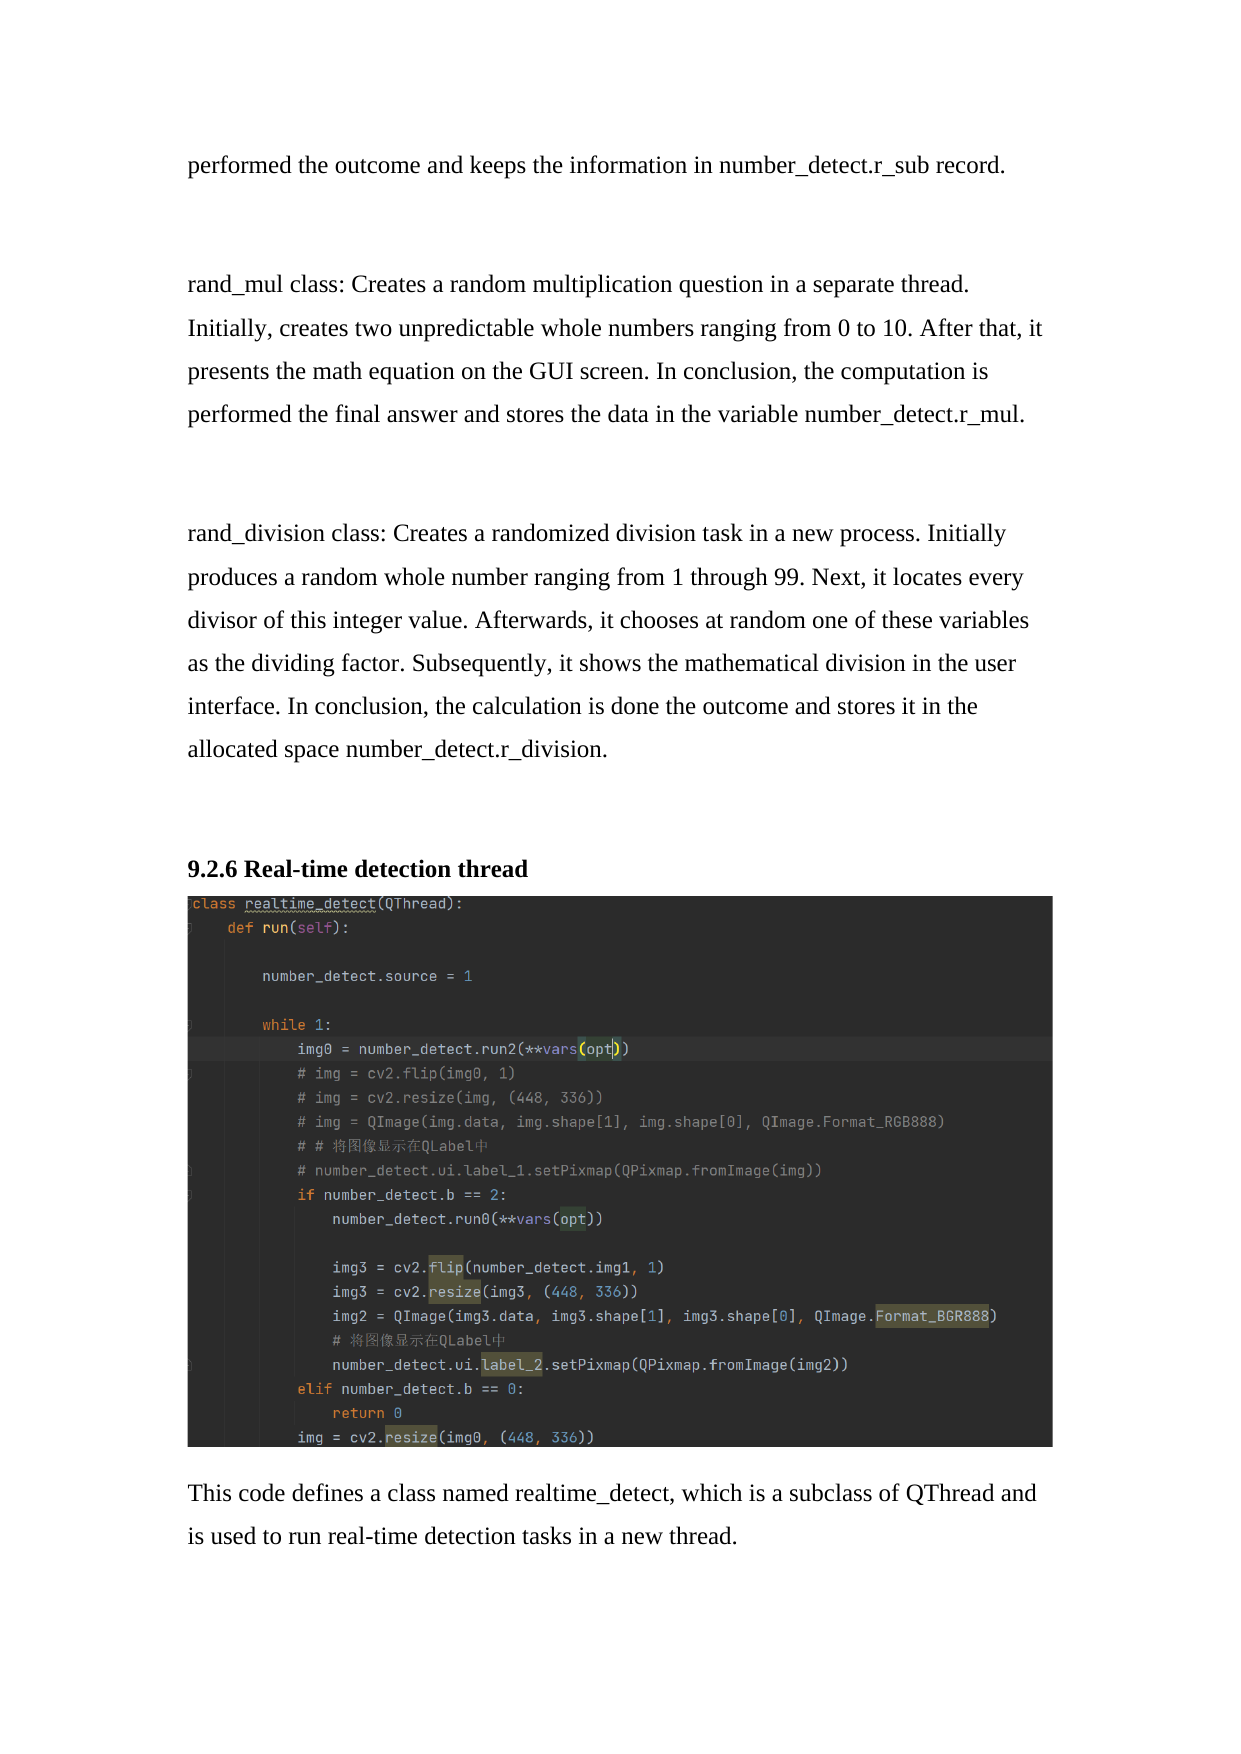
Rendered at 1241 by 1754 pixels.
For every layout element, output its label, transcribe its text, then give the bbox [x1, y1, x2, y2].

text rand_mul class: Creates a random multiplication question in a separate thread. Initially, creates two unpredictable whole numbers ranging from 0 to 10. After that, it presents the math equation on the GUI screen. In conclusion, the computation is performed the final answer and stores the data in the variable number_detect.r_mul. [187, 269, 1053, 428]
picture [187, 896, 1053, 1447]
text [187, 150, 1053, 179]
text rand_division class: Creates a randomized division task in a new process. Initially produces a random whole number ranging from 1 through 99. Next, it locates every divisor of this integer value. Afterwards, it chooses at random one of these variables as the dividing factor. Subsequently, it shows the mathematical division in the user interface. In conclusion, the calculation is done the outcome and stores it in the allocated space number_detect.r_division. [187, 518, 1053, 763]
text This code defines a class named realtime_detect, which is a subclass of QThread and is used to run real-time detection tasks in a new thread. [187, 1478, 1053, 1550]
subtitle 9.2.6 Real-time detection thread [187, 854, 1053, 882]
